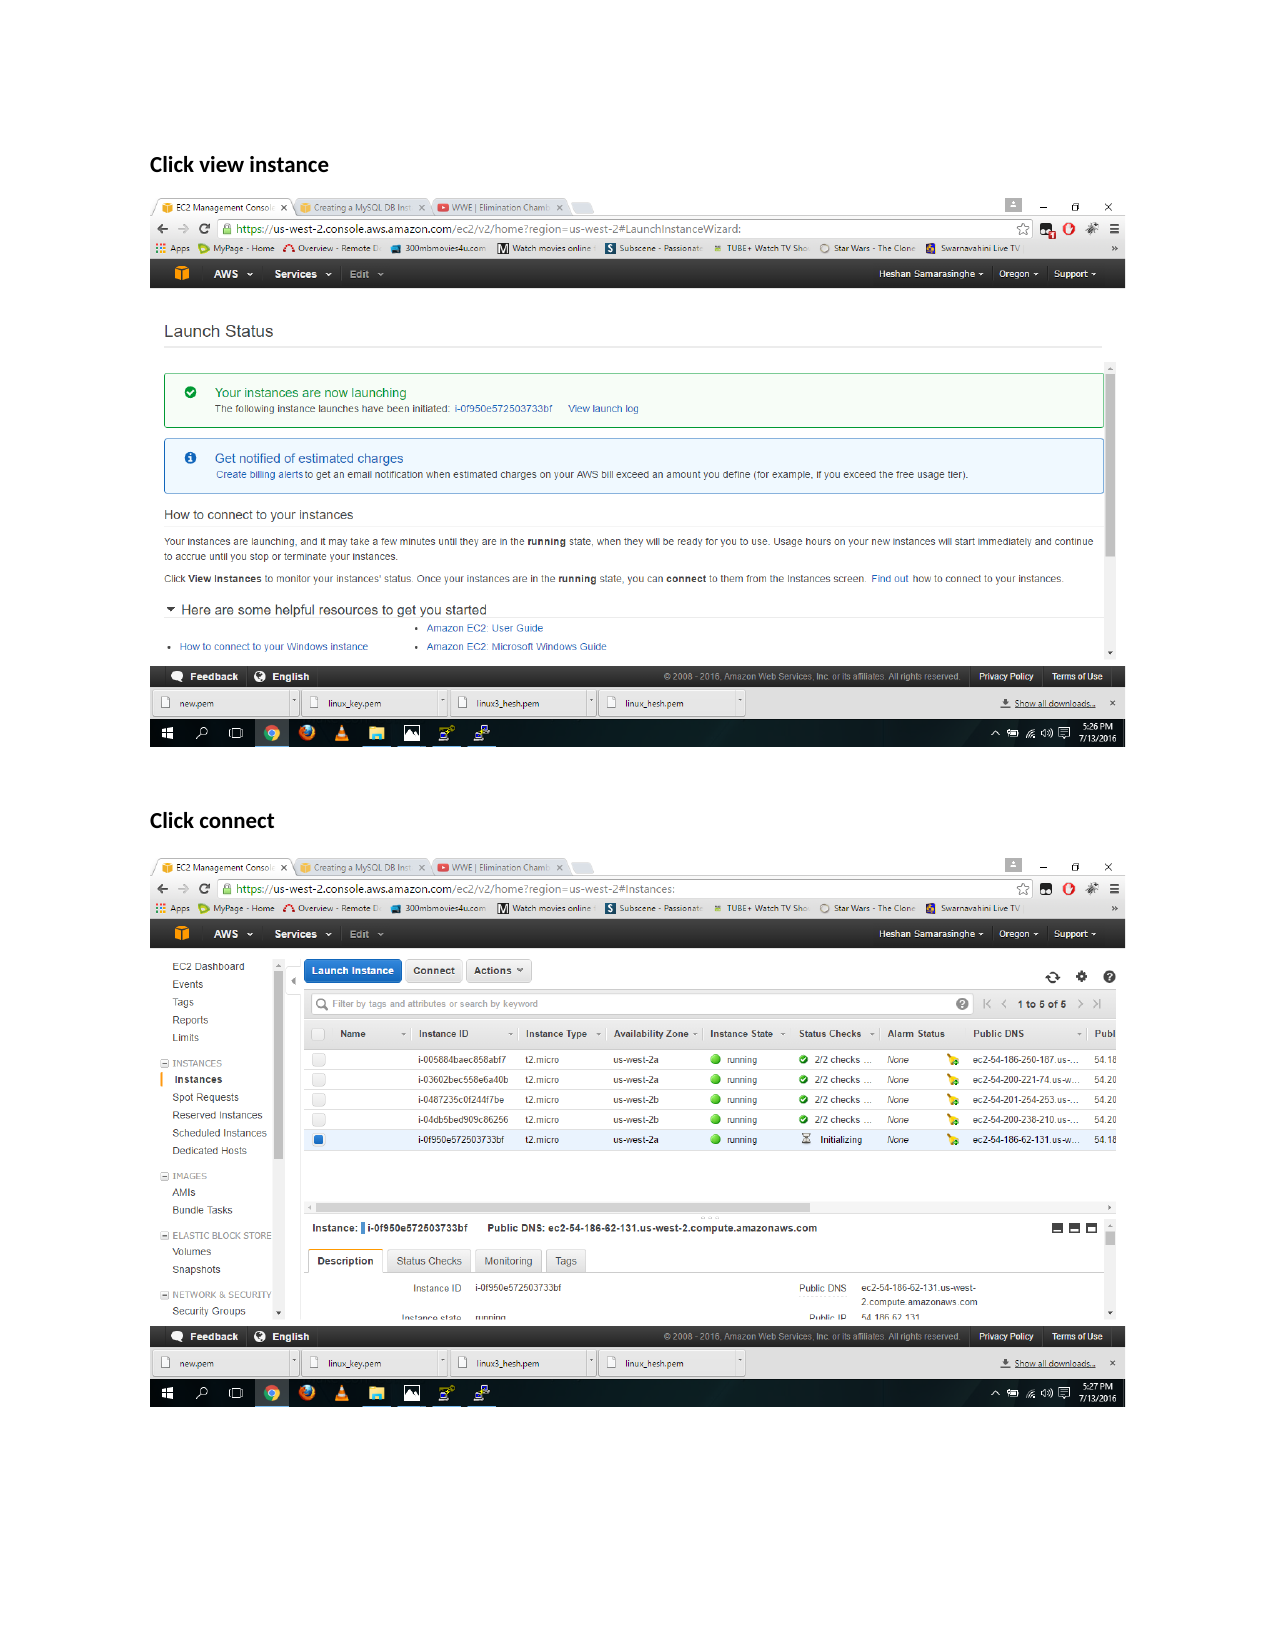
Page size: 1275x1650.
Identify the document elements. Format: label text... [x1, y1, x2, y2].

text Click connect [150, 806, 1125, 834]
text Click view instance [150, 150, 1125, 178]
picture [150, 858, 1125, 1407]
picture [150, 198, 1125, 747]
